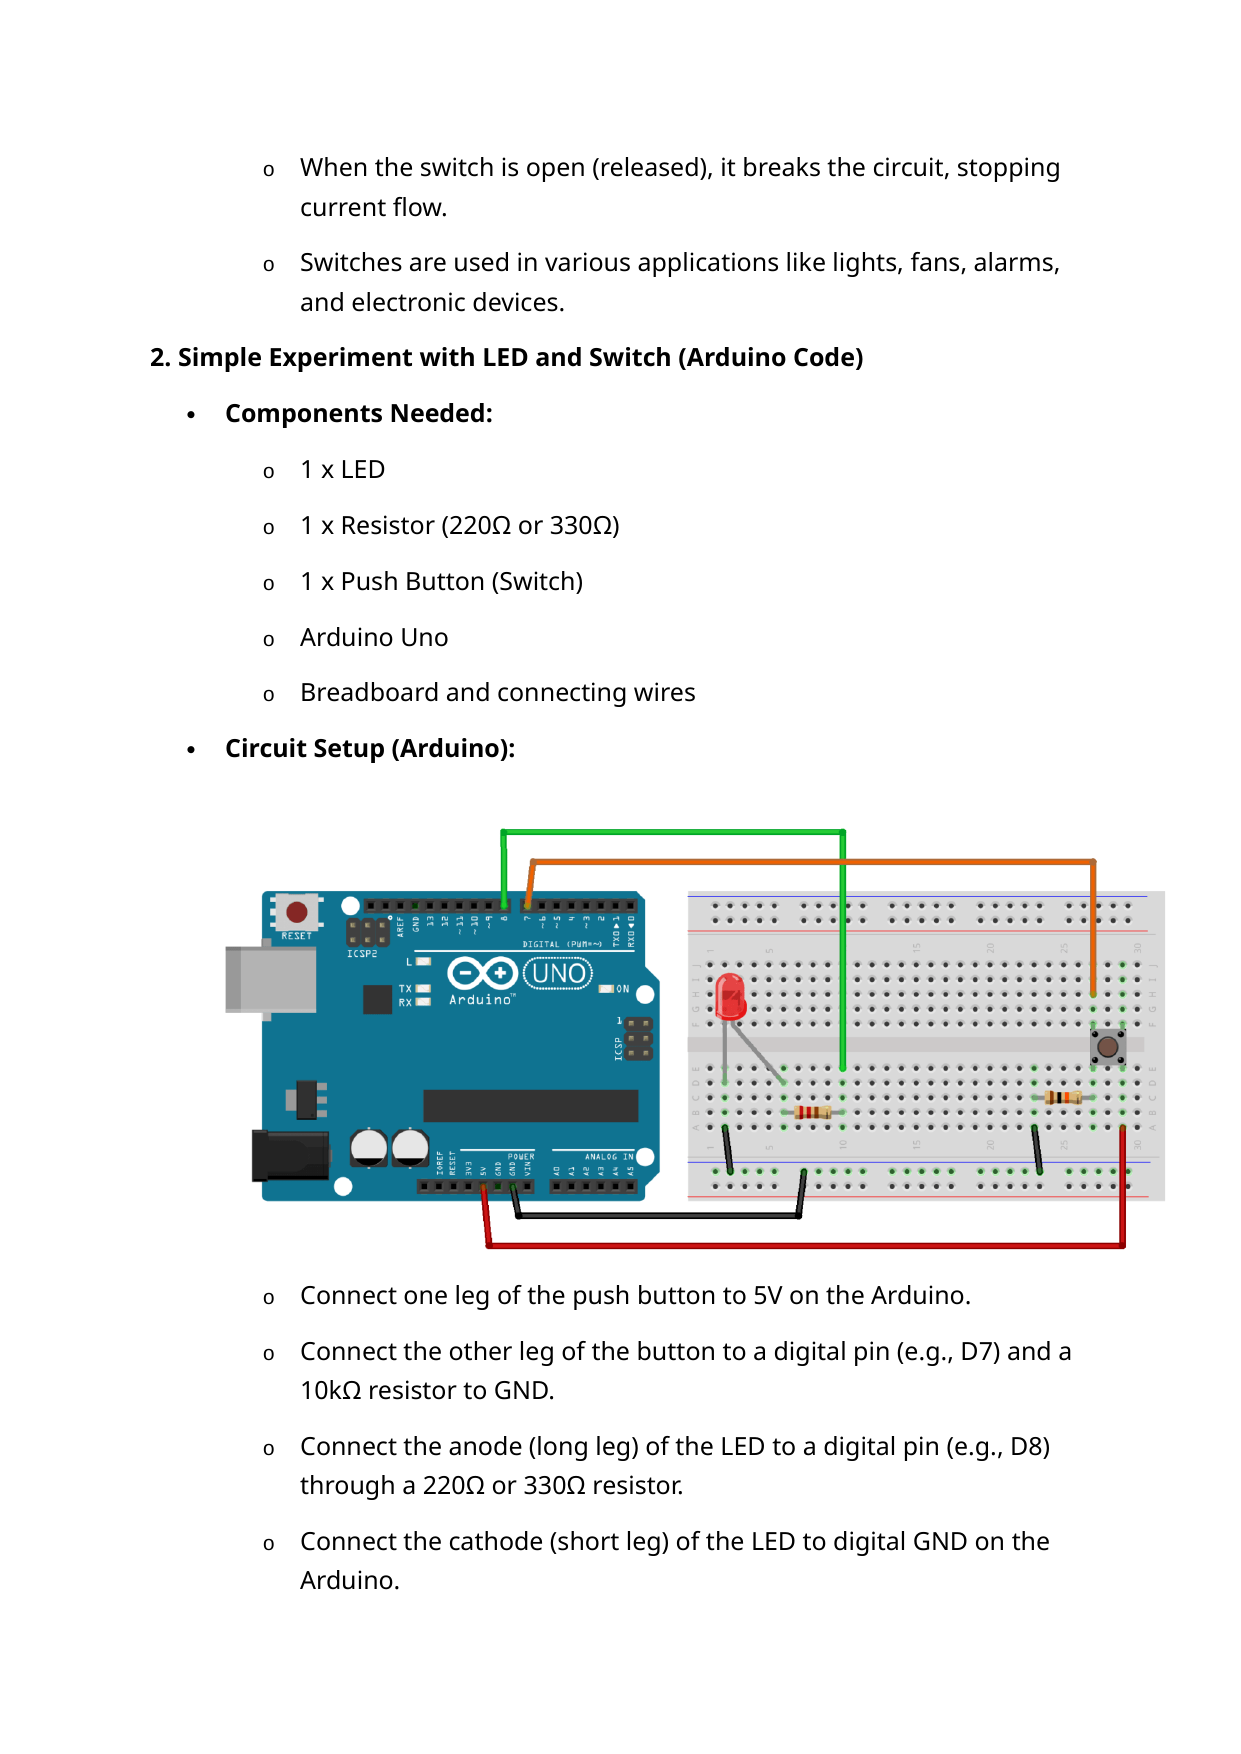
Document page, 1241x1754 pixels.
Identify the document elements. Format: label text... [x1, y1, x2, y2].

text 2. Simple Experiment with LED and Switch (Arduino Code) [150, 340, 1090, 374]
list Components Needed: [187, 396, 1090, 430]
list When the switch is open (released), it breaks the circuit, stopping current flow. [262, 150, 1090, 223]
list Connect the cathode (short leg) of the LED to digital GND on the Arduino. [262, 1524, 1090, 1597]
picture [225, 825, 1166, 1257]
list Switches are used in various applications like lights, fans, alarms, and electronic devices. [262, 245, 1090, 318]
list Breadboard and connecting wires [262, 675, 1090, 709]
list Circuit Setup (Arduino): [187, 731, 1090, 765]
list Connect the other leg of the button to a digital pin (e.g., D7) and a 10kΩ resistor to GND. [262, 1334, 1090, 1407]
list Connect the anode (long leg) of the LED to a digital pin (e.g., D8) through a 220Ω or 330Ω resistor. [262, 1429, 1090, 1502]
list Arduino Uno [262, 619, 1090, 653]
list Connect one leg of the push button to 5V on the Arduino. [262, 1278, 1090, 1312]
list 1 x LED [262, 452, 1090, 486]
list 1 x Push Button (Switch) [262, 563, 1090, 597]
list 1 x Resistor (220Ω or 330Ω) [262, 507, 1090, 542]
